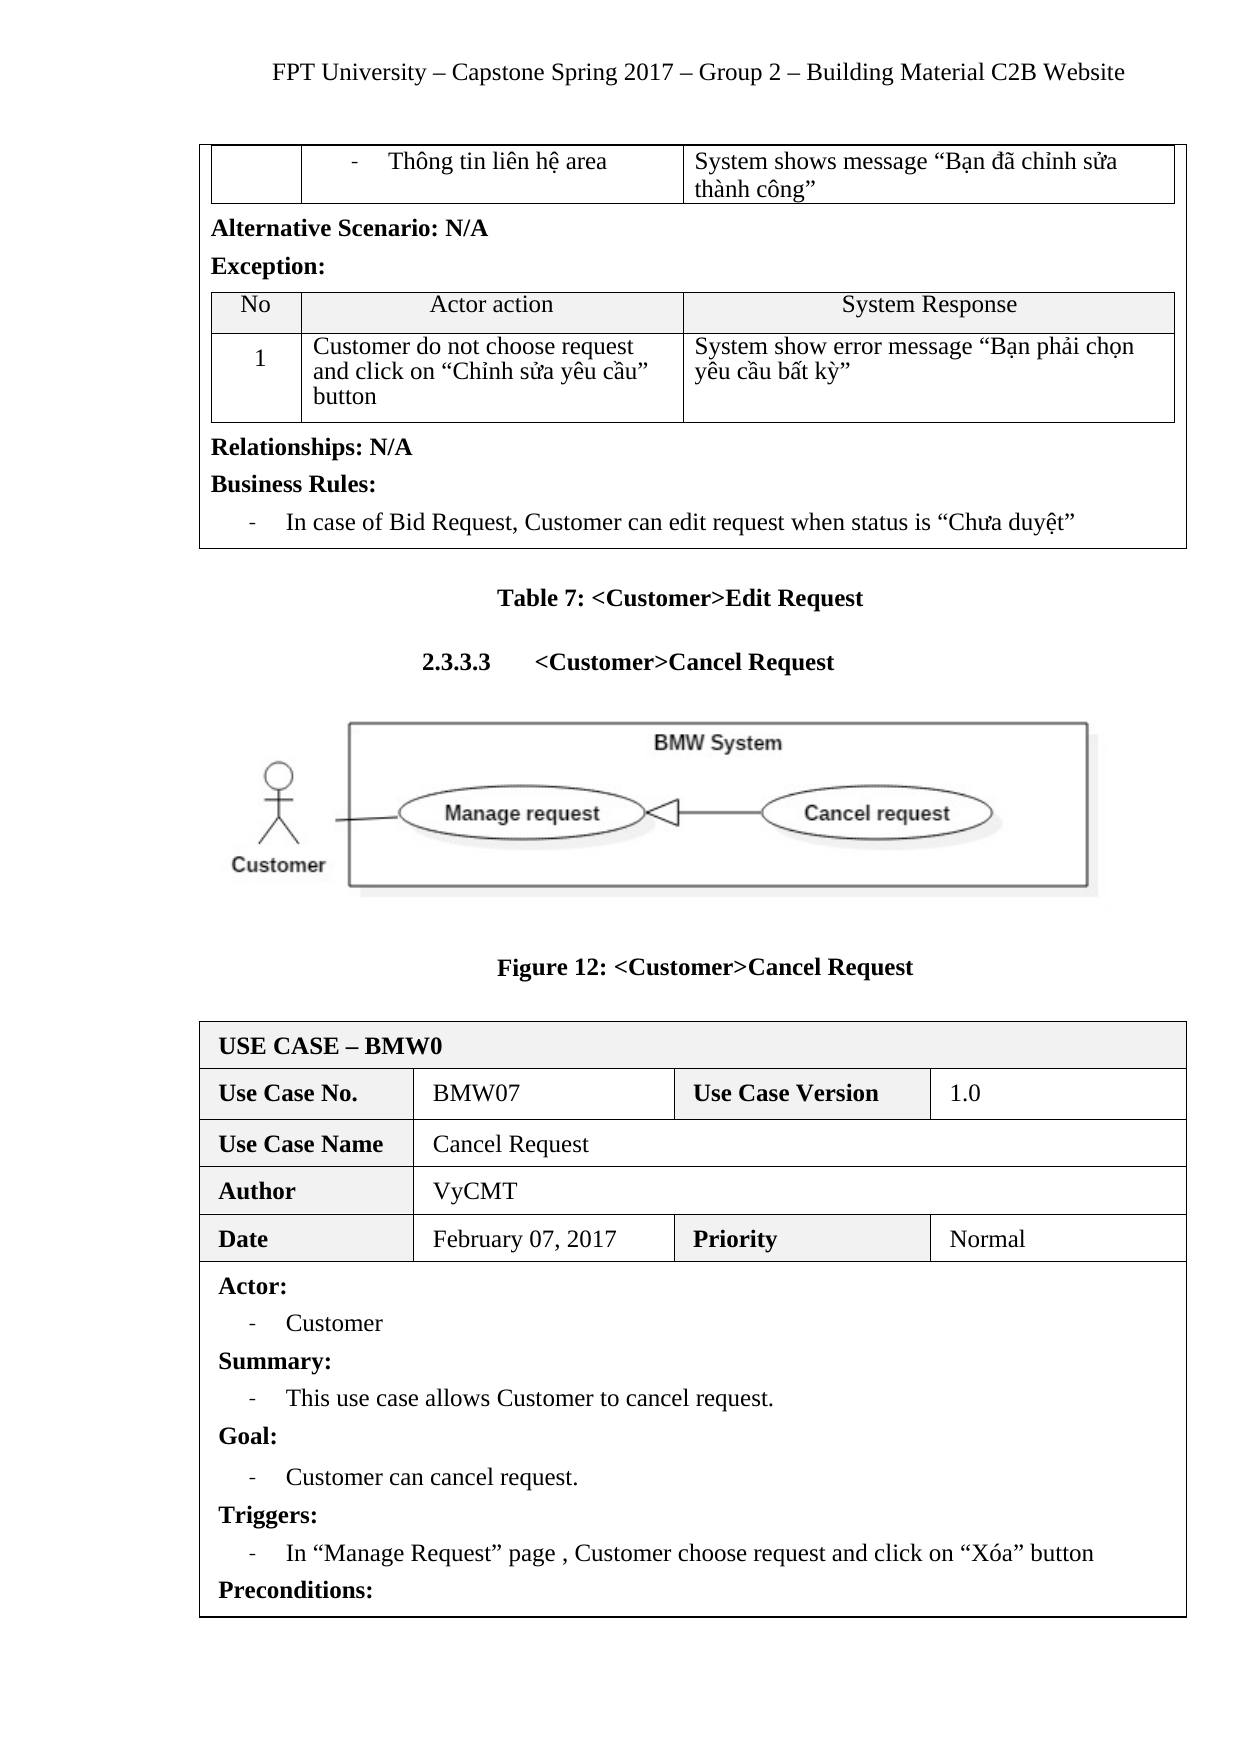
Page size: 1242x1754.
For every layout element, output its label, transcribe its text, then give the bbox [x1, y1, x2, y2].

table_cell Date [200, 1215, 413, 1261]
text Table 7: <Customer>Edit Request [422, 583, 1200, 613]
table_cell Normal [931, 1215, 1186, 1261]
table_cell Cancel Request [414, 1120, 1186, 1166]
table_header USE CASE – BMW0 [200, 1022, 1186, 1068]
table_cell Use Case No. [200, 1069, 413, 1119]
table_cell Author [200, 1167, 413, 1213]
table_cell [200, 145, 1186, 548]
table_cell VyCMT [414, 1167, 1186, 1213]
text Figure 12: <Customer>Cancel Request [460, 711, 1200, 981]
table_cell Use Case Version [675, 1069, 930, 1119]
table_cell 1.0 [931, 1069, 1186, 1119]
table_cell February 07, 2017 [414, 1215, 674, 1261]
picture [209, 708, 1150, 949]
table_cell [200, 1262, 1186, 1616]
table_cell Use Case Name [200, 1120, 413, 1166]
table_cell BMW07 [414, 1069, 674, 1119]
table_cell Priority [675, 1215, 930, 1261]
text 2.3.3.3 <Customer>Cancel Request [385, 647, 1200, 676]
